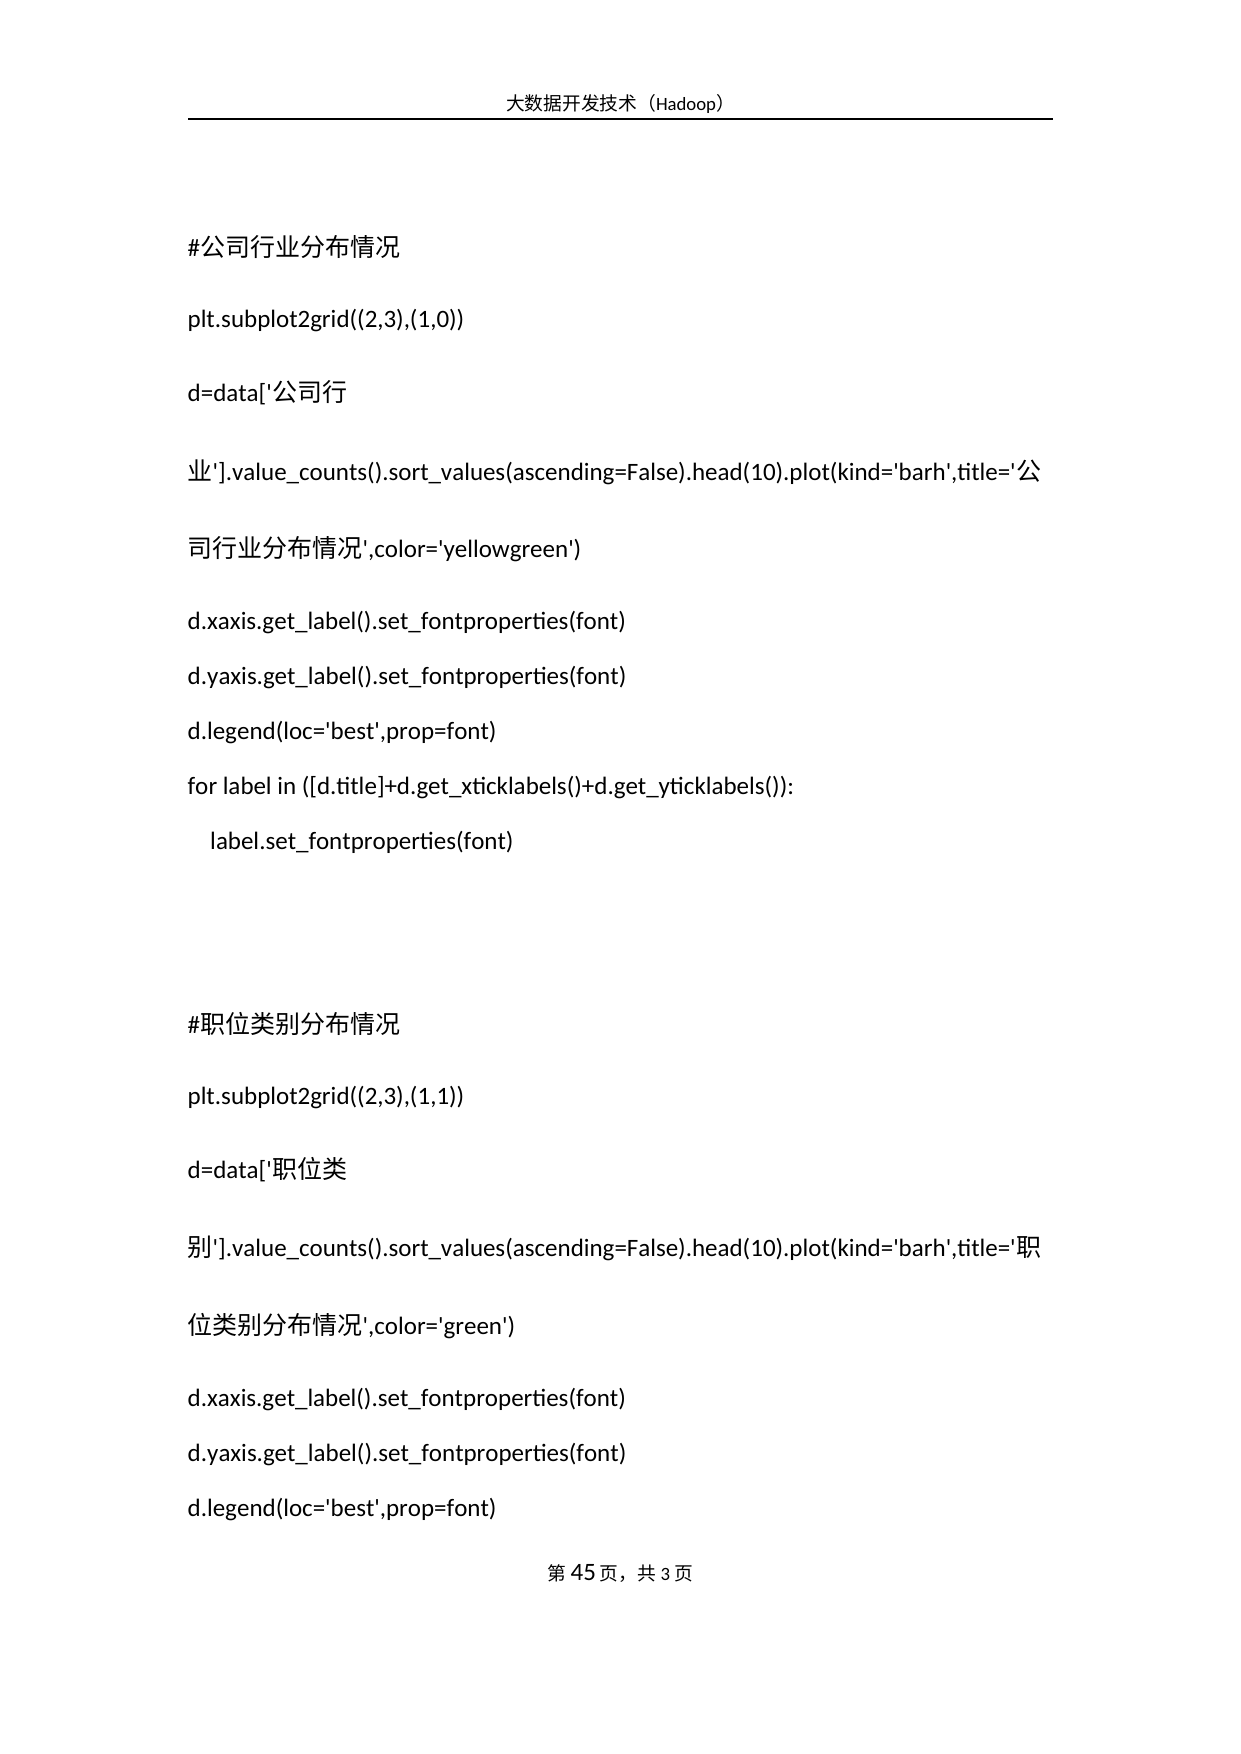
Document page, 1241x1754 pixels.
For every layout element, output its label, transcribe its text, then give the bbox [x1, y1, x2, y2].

text d.legend(loc='best',prop=font) [187, 713, 1053, 747]
text for label in ([d.title]+d.get_xticklabels()+d.get_yticklabels()): [187, 768, 1053, 802]
text #公司行业分布情况 [187, 212, 1053, 280]
text #职位类别分布情况 [187, 989, 1053, 1057]
text label.set_fontproperties(font) [187, 823, 1053, 857]
text d.xaxis.get_label().set_fontproperties(font) [187, 603, 1053, 637]
text d=data['职位类别'].value_counts().sort_values(ascending=False).head(10).plot(kind='barh',title='职位类别分布情况',color='green') [187, 1134, 1053, 1358]
text plt.subplot2grid((2,3),(1,1)) [187, 1079, 1053, 1113]
text d.yaxis.get_label().set_fontproperties(font) [187, 1435, 1053, 1469]
text d=data['公司行业'].value_counts().sort_values(ascending=False).head(10).plot(kind='barh',title='公司行业分布情况',color='yellowgreen') [187, 357, 1053, 581]
text d.xaxis.get_label().set_fontproperties(font) [187, 1380, 1053, 1414]
text plt.subplot2grid((2,3),(1,0)) [187, 302, 1053, 336]
text d.legend(loc='best',prop=font) [187, 1490, 1053, 1524]
text d.yaxis.get_label().set_fontproperties(font) [187, 658, 1053, 692]
